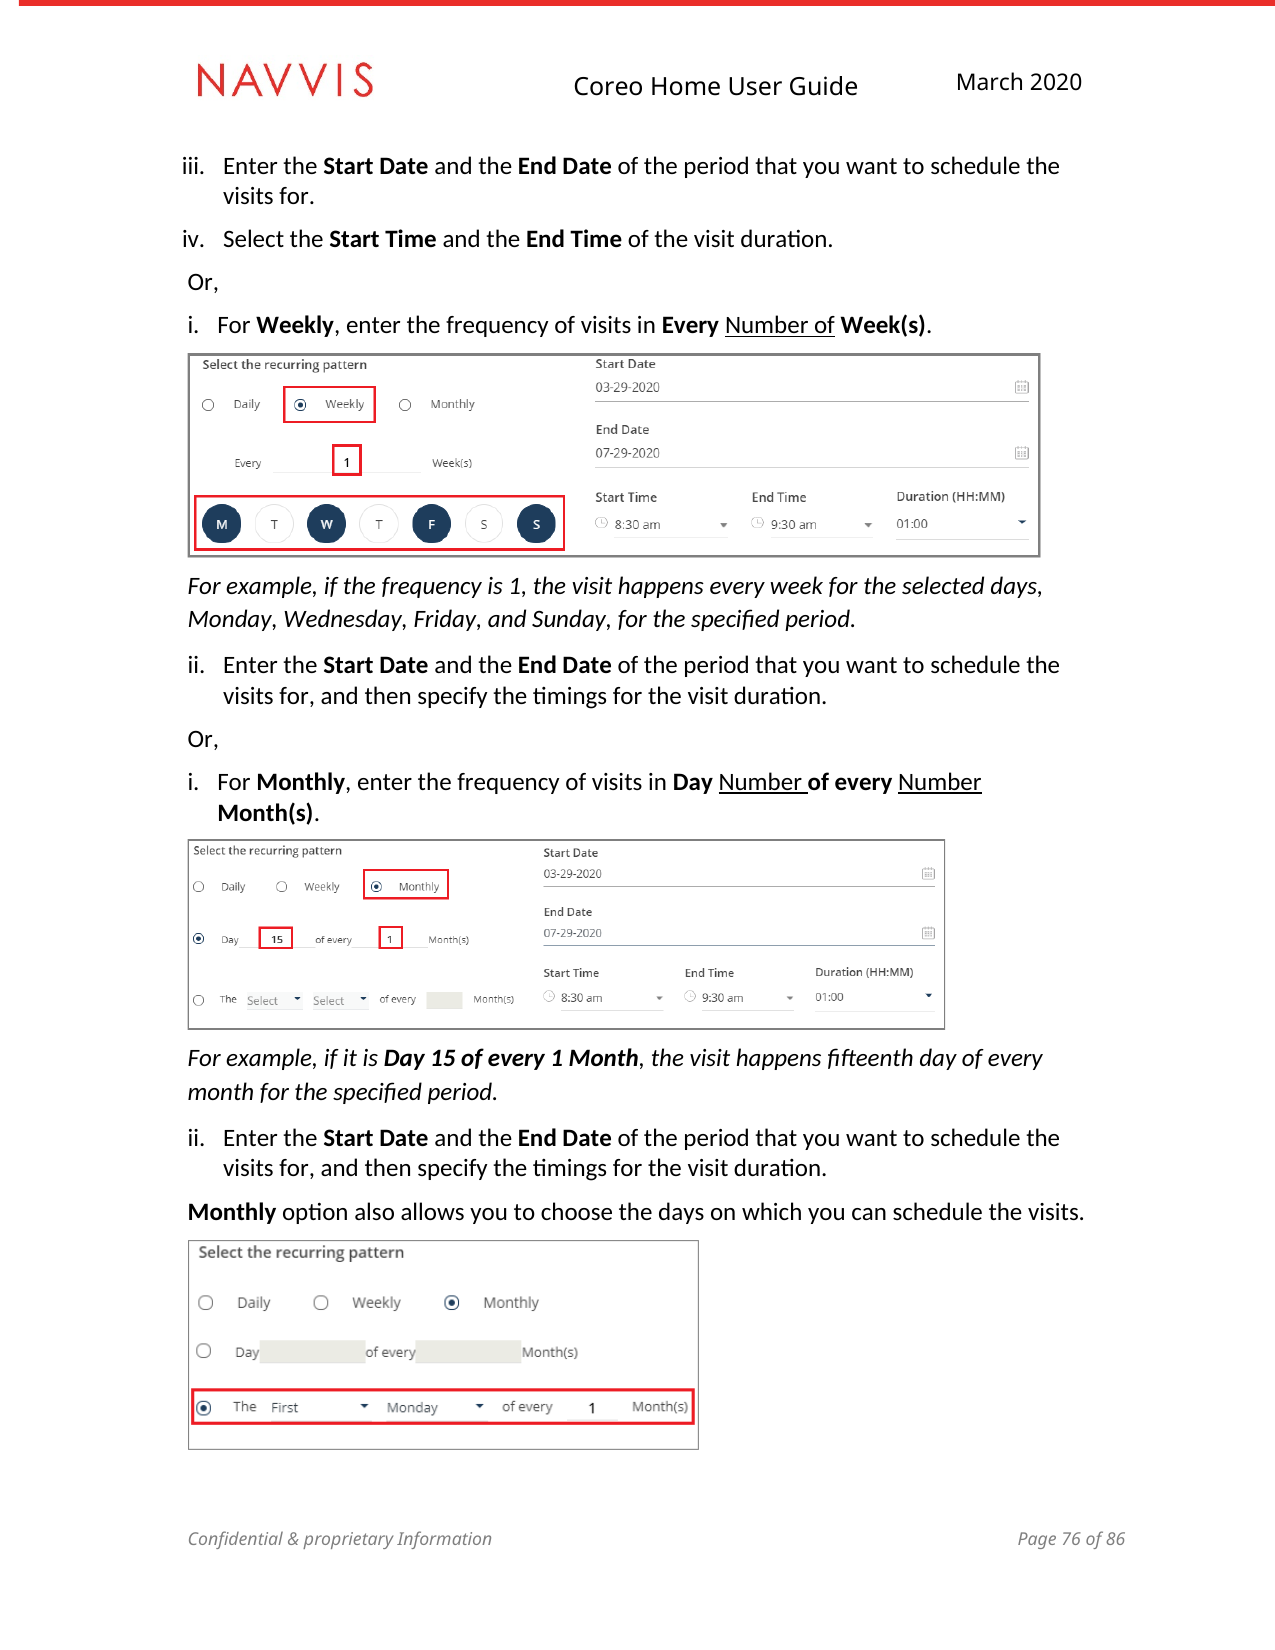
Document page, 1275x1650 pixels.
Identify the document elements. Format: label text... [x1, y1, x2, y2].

text For example, if the frequency is 1, the visit happens every week for the selected days, Monday, Wednesday, Friday, and Sunday, for the specified period. [187, 570, 1087, 634]
list Select the Start Time and the End Time of the visit duration. [205, 223, 1087, 254]
list For Monthly, enter the frequency of visits in Day Number of every Number Month(s). [199, 766, 1087, 827]
picture [187, 352, 1041, 558]
list Enter the Start Date and the End Date of the period that you want to schedule the visits for. [205, 150, 1087, 211]
text For example, if it is Day 15 of every 1 Month, the visit happens fifteenth day of every month for the specified period. [187, 1042, 1087, 1107]
list Or, [187, 723, 1087, 754]
list Or, [187, 267, 1087, 297]
list Enter the Start Date and the End Date of the period that you want to schedule the visits for, and then specify the timings for the visit duration. [205, 650, 1087, 711]
picture [187, 839, 946, 1030]
picture [187, 1238, 701, 1452]
list Monthly option also allows you to choose the days on which you can schedule the visits. [187, 1196, 1087, 1226]
picture [187, 55, 383, 104]
list Enter the Start Date and the End Date of the period that you want to schedule the visits for, and then specify the timings for the visit duration. [205, 1122, 1087, 1183]
list For Weekly, enter the frequency of visits in Every Number of Week(s). [199, 309, 1087, 340]
